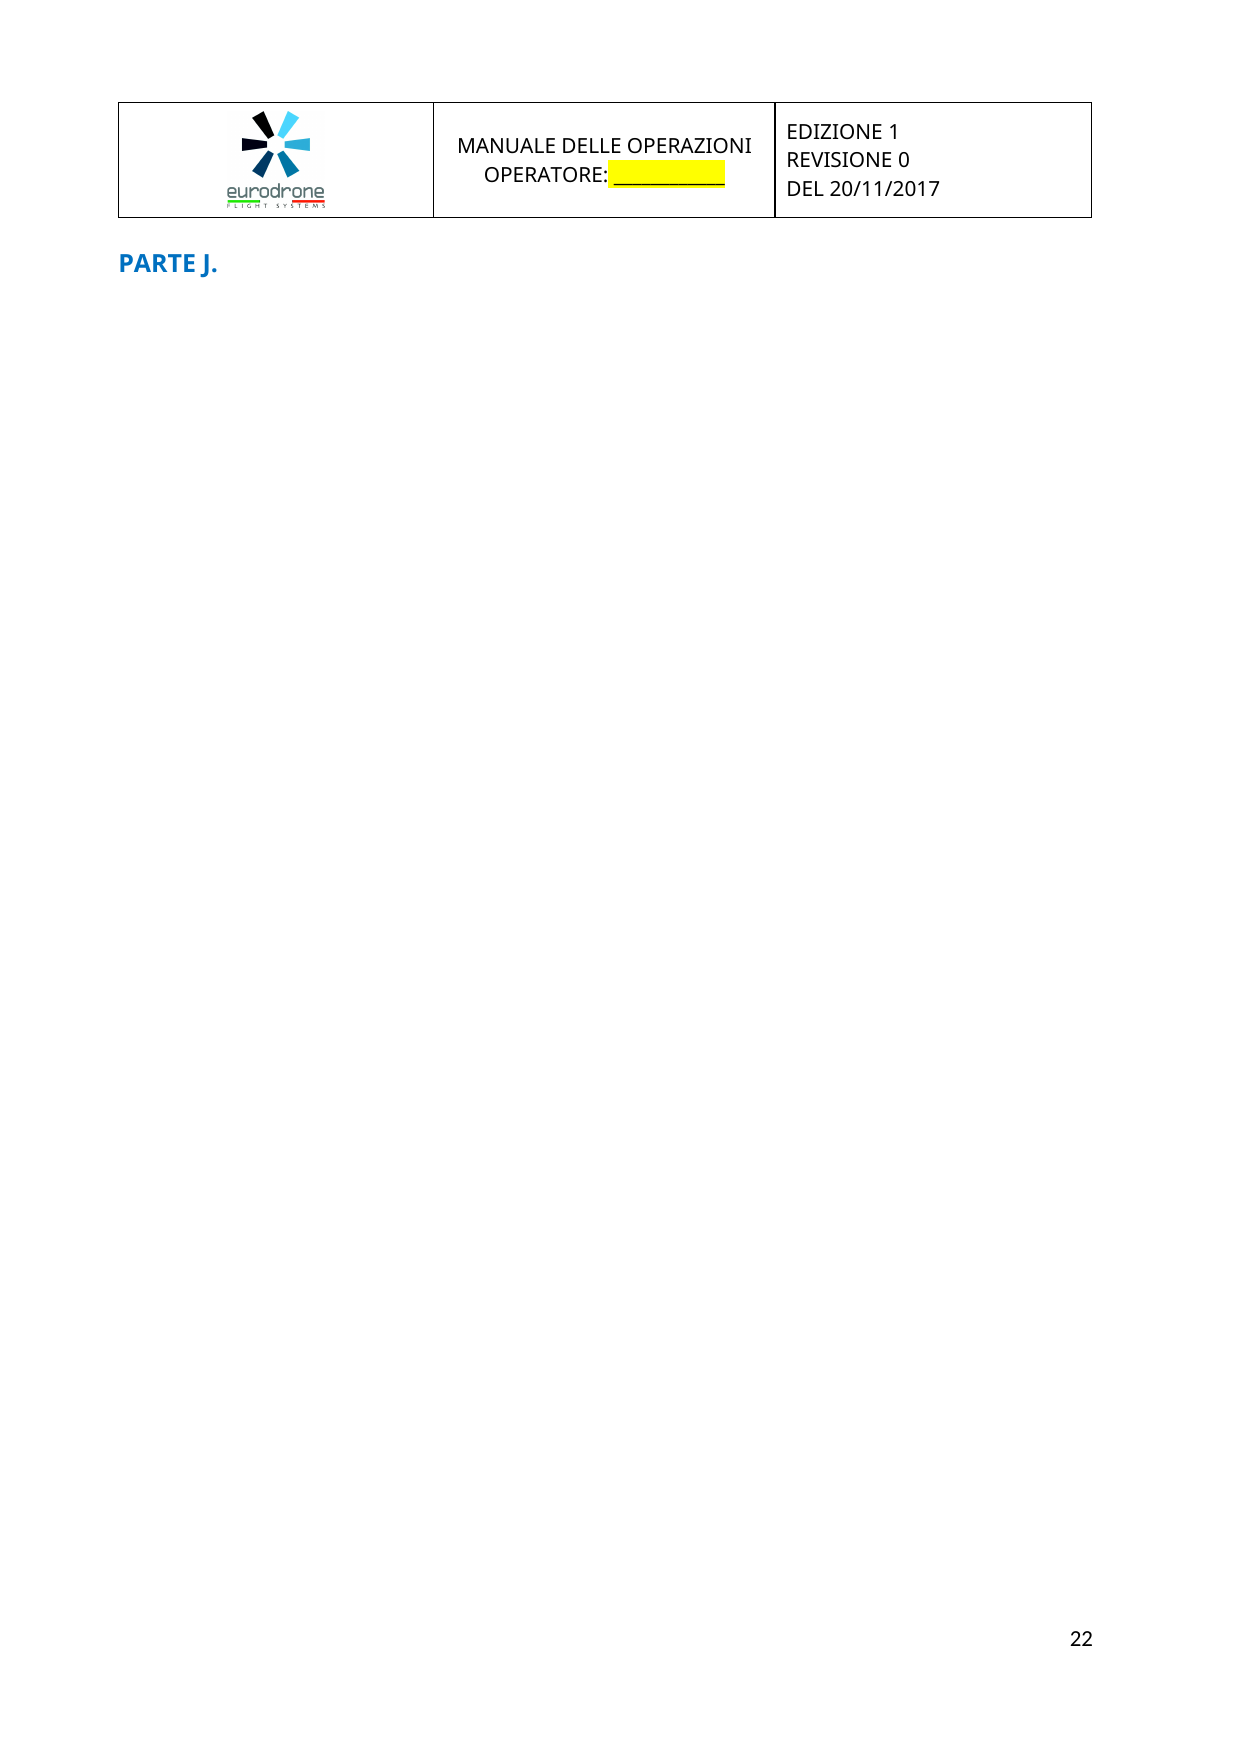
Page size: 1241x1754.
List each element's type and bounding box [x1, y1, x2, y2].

picture [227, 111, 325, 208]
